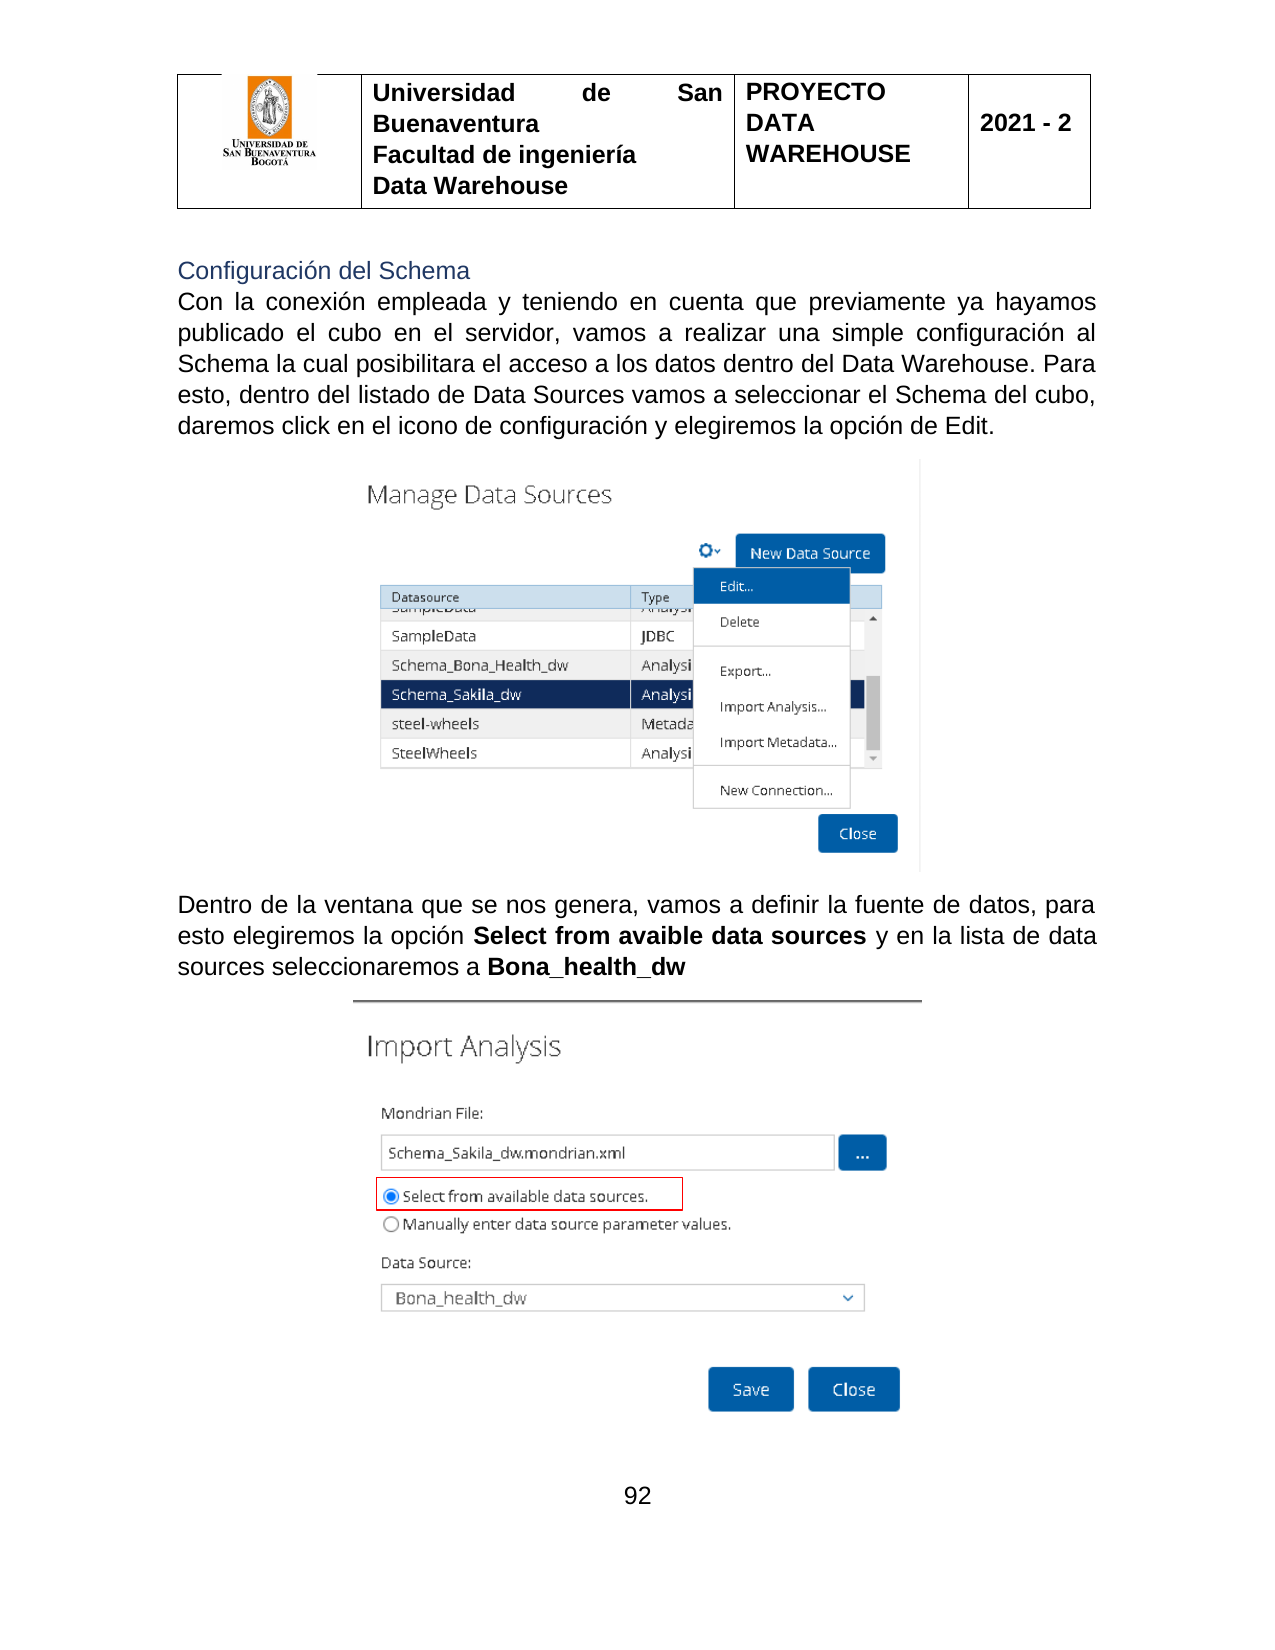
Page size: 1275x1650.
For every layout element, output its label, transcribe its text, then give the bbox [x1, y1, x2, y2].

picture [354, 459, 921, 872]
subtitle Configuración del Schema [177, 256, 1098, 285]
text Dentro de la ventana que se nos genera, vamos a definir la fuente de datos, para esto elegiremos la opción Select from avaible data sources y en la lista de data sources seleccionaremos a Bona_health_dw [177, 890, 1098, 981]
picture [353, 1000, 922, 1432]
picture [221, 74, 318, 170]
text Con la conexión empleada y teniendo en cuenta que previamente ya hayamos publicado el cubo en el servidor, vamos a realizar una simple configuración al Schema la cual posibilitara el acceso a los datos dentro del Data Warehouse. Para esto, dentro del listado de Data Sources vamos a seleccionar el Schema del cubo, daremos click en el icono de configuración y elegiremos la opción de Edit. [177, 287, 1098, 440]
